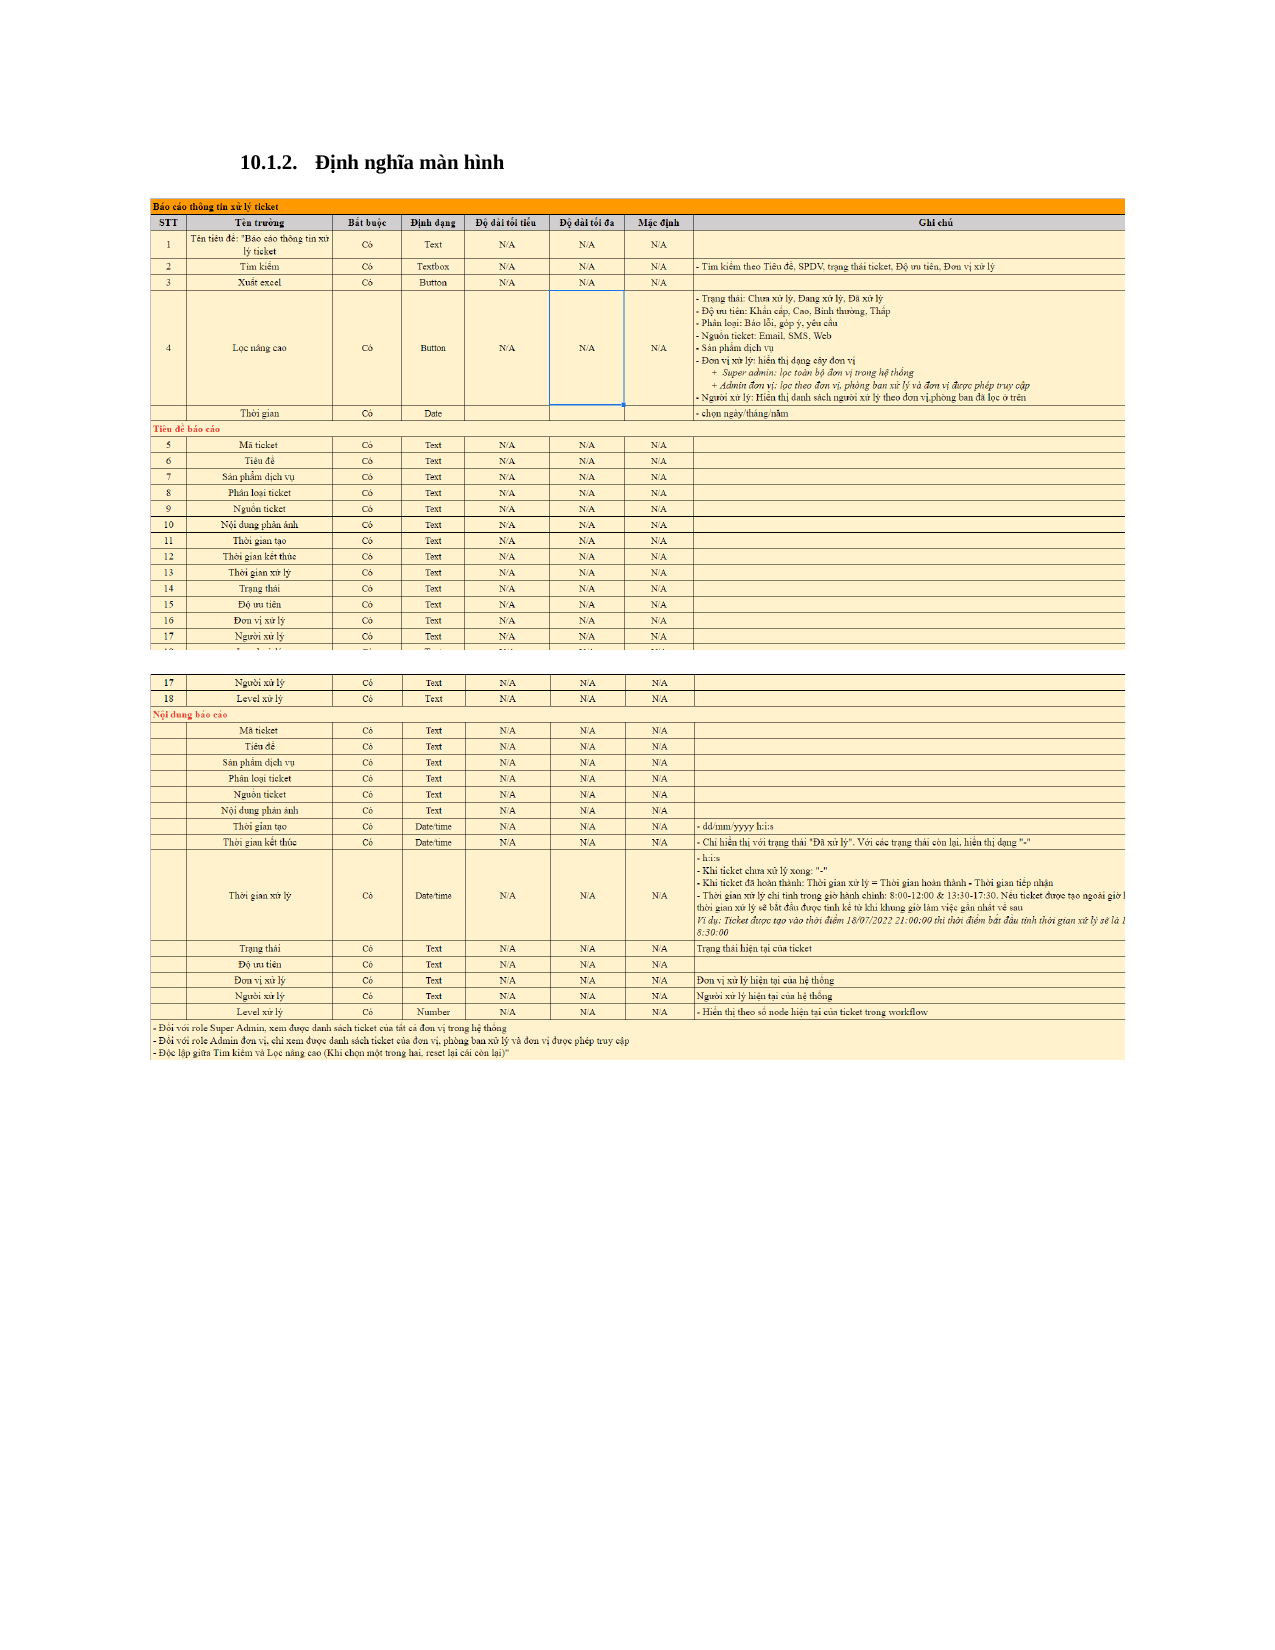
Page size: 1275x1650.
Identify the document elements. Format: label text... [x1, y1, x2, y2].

picture [150, 674, 1125, 1060]
picture [150, 198, 1125, 650]
list Định nghĩa màn hình [240, 150, 1125, 174]
